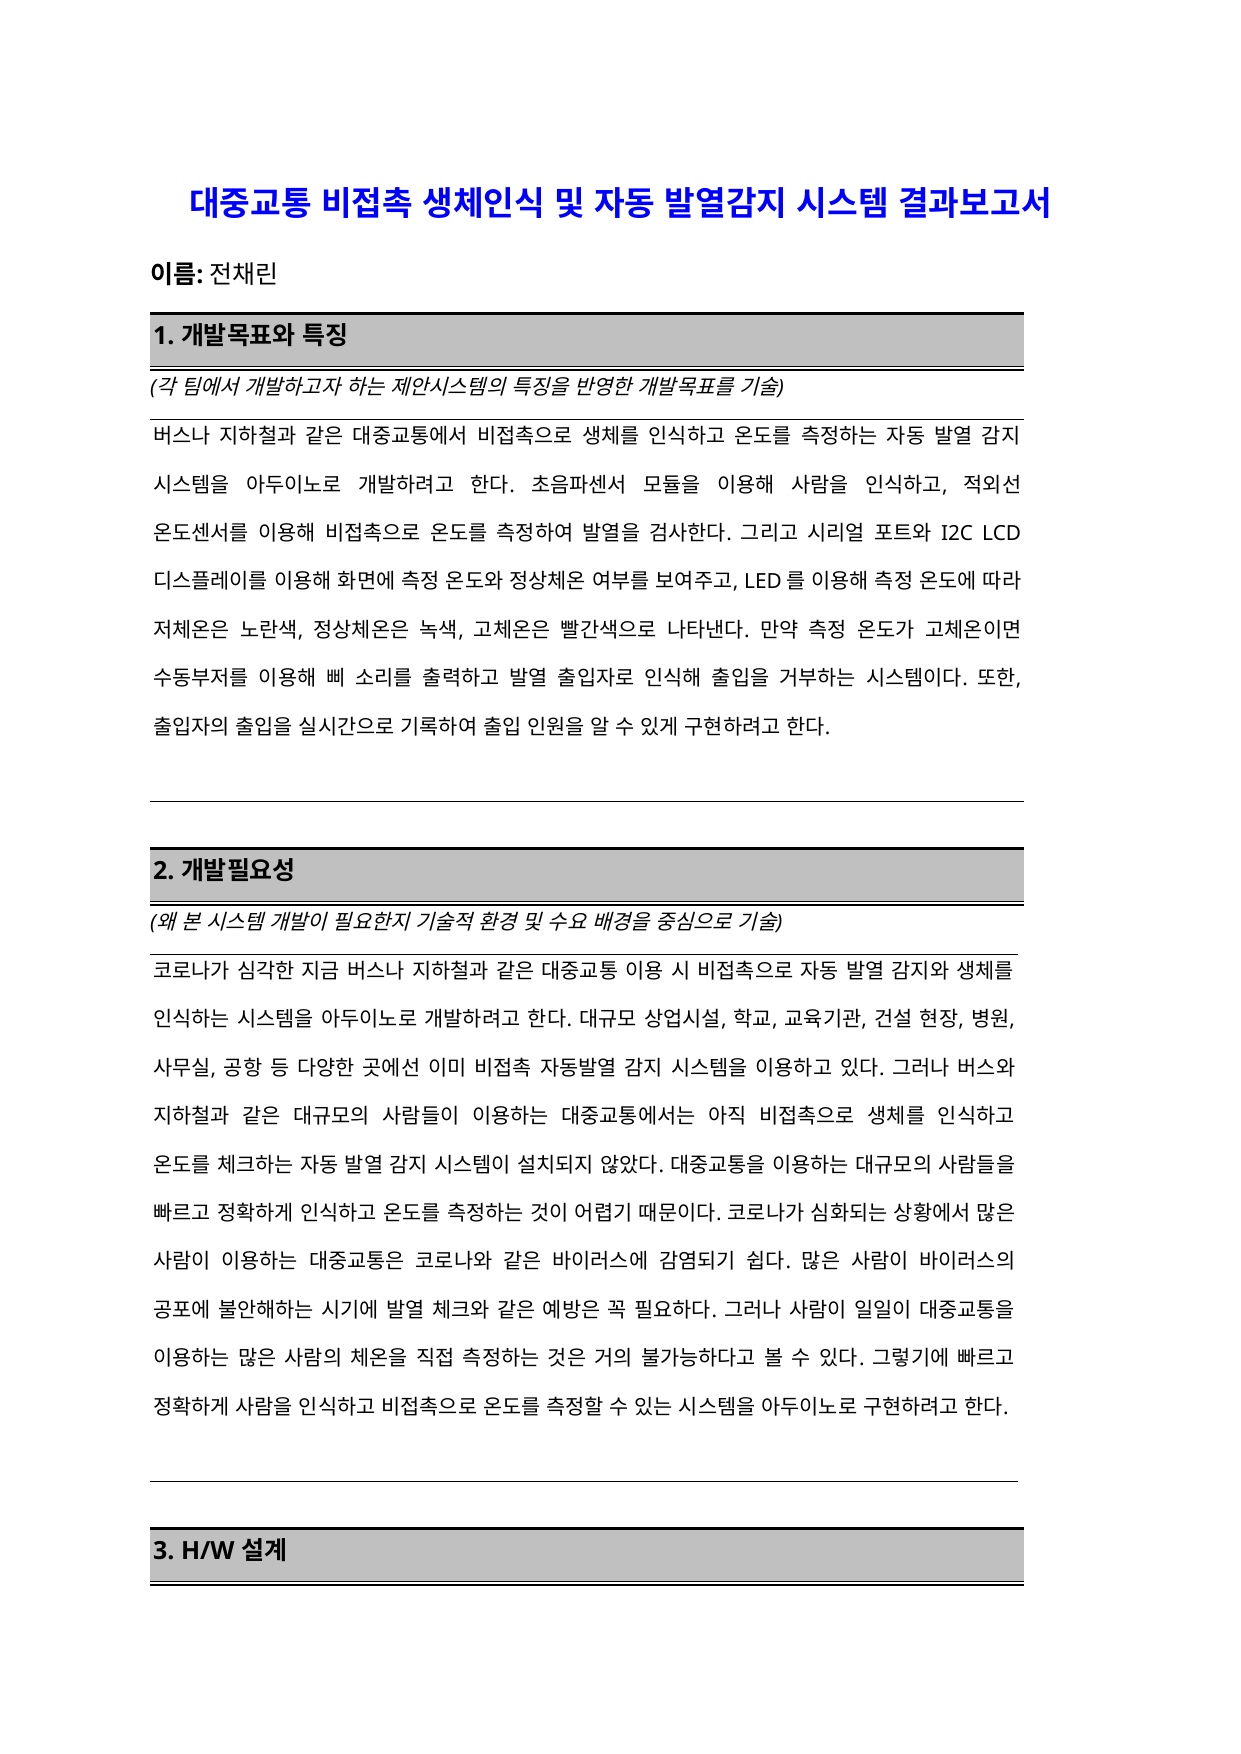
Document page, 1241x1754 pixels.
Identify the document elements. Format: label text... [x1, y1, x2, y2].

text (각 팀에서 개발하고자 하는 제안시스템의 특징을 반영한 개발목표를 기술) [150, 371, 1090, 401]
table_header 2. 개발필요성 [150, 850, 1024, 901]
text 이름: 전채린 [150, 254, 1090, 291]
table_header 코로나가 심각한 지금 버스나 지하철과 같은 대중교통 이용 시 비접촉으로 자동 발열 감지와 생체를 인식하는 시스템을 아두이노로 개발하려고 한다. 대규모 상업시설, 학교, 교육기관, 건설 현장, 병원, 사무실, 공항 등 다양한 곳에선 이미 비접촉 자동발열 감지 시스템을 이용하고 있다. 그러나 버스와 지하철과 같은 대규모의 사람들이 이용하는 대중교통에서는 아직 비접촉으로 생체를 인식하고 온도를 체크하는 자동 발열 감지 시스템이 설치되지 않았다. 대중교통을 이용하는 대규모의 사람들을 빠르고 정확하게 인식하고 온도를 측정하는 것이 어렵기 때문이다. 코로나가 심화되는 상황에서 많은 사람이 이용하는 대중교통은 코로나와 같은 바이러스에 감염되기 쉽다. 많은 사람이 바이러스의 공포에 불안해하는 시기에 발열 체크와 같은 예방은 꼭 필요하다. 그러나 사람이 일일이 대중교통을 이용하는 많은 사람의 체온을 직접 측정하는 것은 거의 불가능하다고 볼 수 있다. 그렇기에 빠르고 정확하게 사람을 인식하고 비접촉으로 온도를 측정할 수 있는 시스템을 아두이노로 구현하려고 한다. [150, 955, 1018, 1481]
table_header 1. 개발목표와 특징 [150, 315, 1024, 366]
text 대중교통 비접촉 생체인식 및 자동 발열감지 시스템 결과보고서 [150, 177, 1090, 225]
table_header 버스나 지하철과 같은 대중교통에서 비접촉으로 생체를 인식하고 온도를 측정하는 자동 발열 감지 시스템을 아두이노로 개발하려고 한다. 초음파센서 모듈을 이용해 사람을 인식하고, 적외선 온도센서를 이용해 비접촉으로 온도를 측정하여 발열을 검사한다. 그리고 시리얼 포트와 I2C LCD 디스플레이를 이용해 화면에 측정 온도와 정상체온 여부를 보여주고, LED를 이용해 측정 온도에 따라 저체온은 노란색, 정상체온은 녹색, 고체온은 빨간색으로 나타낸다. 만약 측정 온도가 고체온이면 수동부저를 이용해 삐 소리를 출력하고 발열 출입자로 인식해 출입을 거부하는 시스템이다. 또한, 출입자의 출입을 실시간으로 기록하여 출입 인원을 알 수 있게 구현하려고 한다. [150, 420, 1024, 801]
table_header 3. H/W 설계 [150, 1530, 1024, 1581]
text (왜 본 시스템 개발이 필요한지 기술적 환경 및 수요 배경을 중심으로 기술) [150, 905, 1090, 936]
